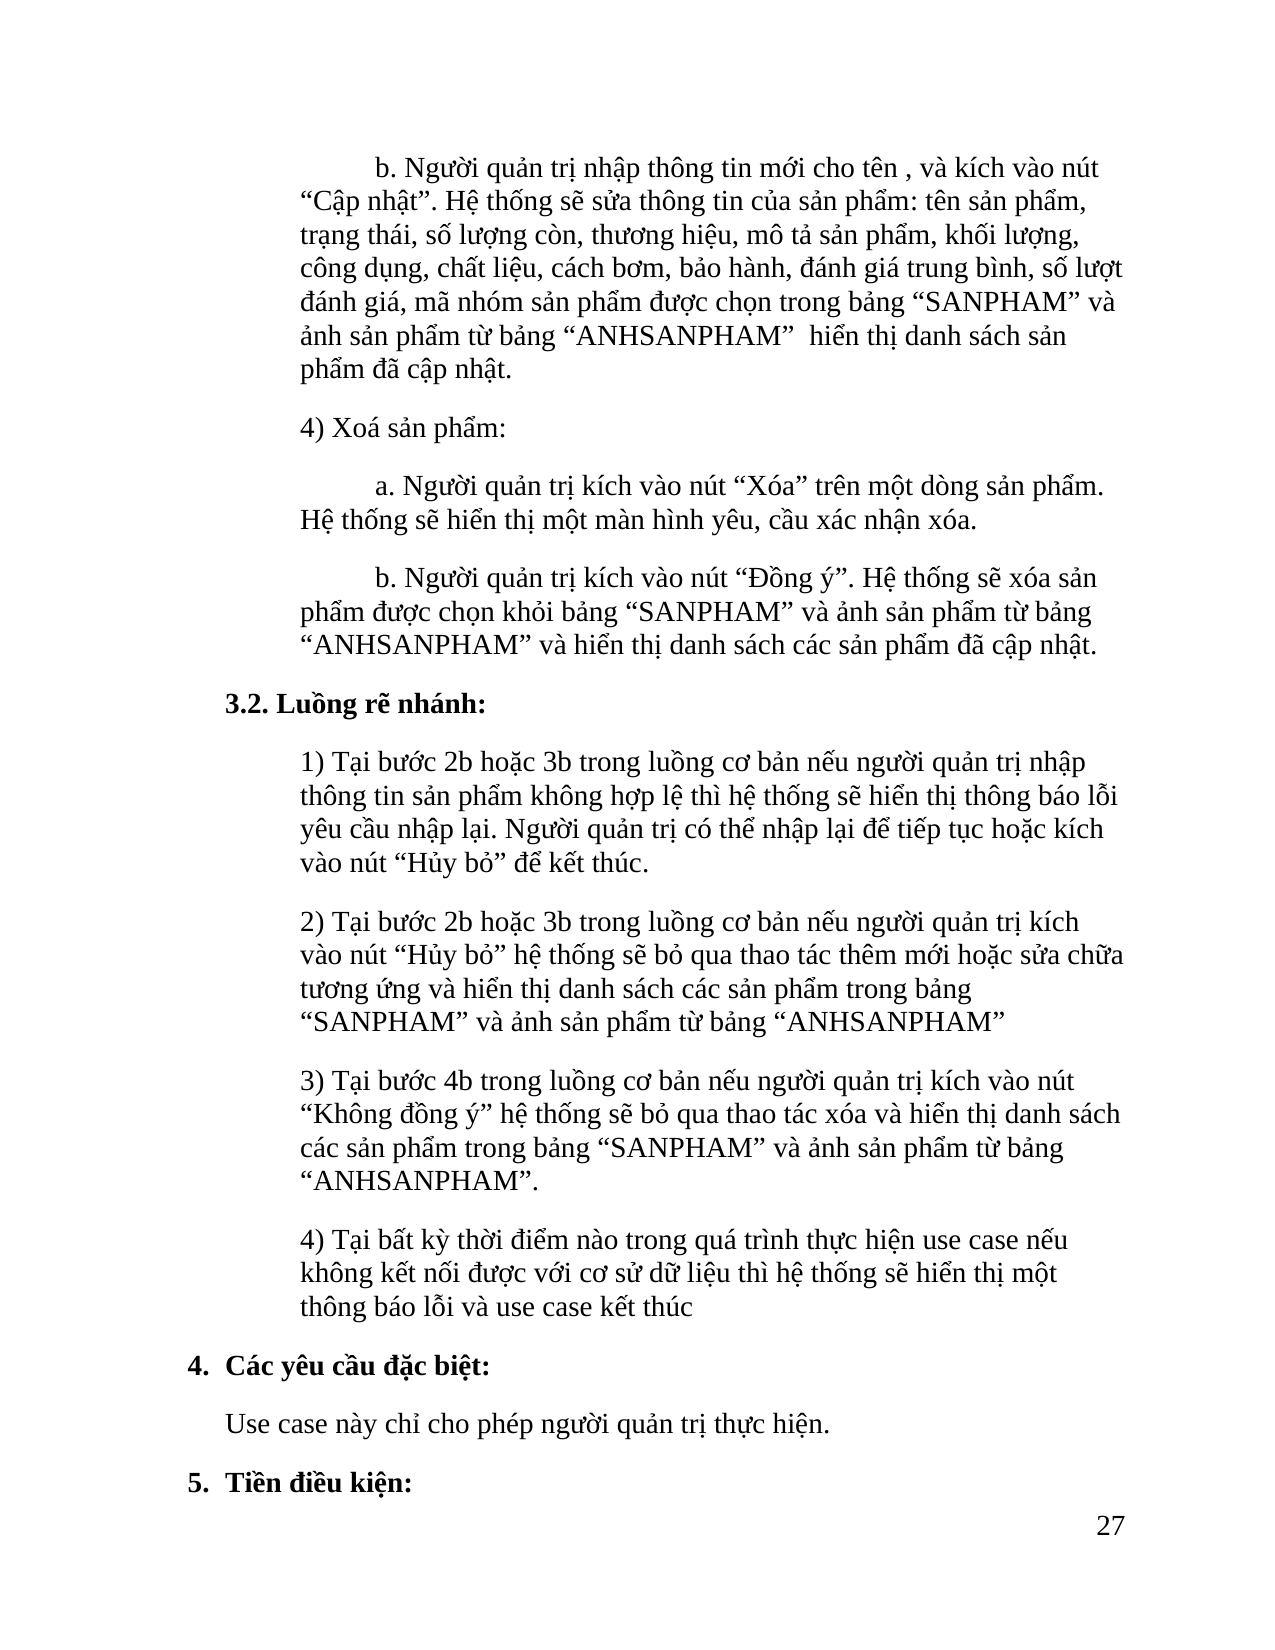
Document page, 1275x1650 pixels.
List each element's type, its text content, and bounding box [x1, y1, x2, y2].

list Tiền điều kiện: [187, 1465, 1125, 1498]
text 4) Xoá sản phẩm: [300, 410, 1125, 443]
text 1) Tại bước 2b hoặc 3b trong luồng cơ bản nếu người quản trị nhập thông tin sản phẩm không hợp lệ thì hệ thống sẽ hiển thị thông báo lỗi yêu cầu nhập lại. Người quản trị có thể nhập lại để tiếp tục hoặc kích vào nút “Hủy bỏ” để kết thúc. [300, 744, 1125, 879]
text 3.2. Luồng rẽ nhánh: [225, 686, 1125, 719]
text 4) Tại bất kỳ thời điểm nào trong quá trình thực hiện use case nếu không kết nối được với cơ sử dữ liệu thì hệ thống sẽ hiển thị một thông báo lỗi và use case kết thúc [300, 1222, 1125, 1323]
text Use case này chỉ cho phép người quản trị thực hiện. [225, 1406, 1125, 1440]
text b. Người quản trị kích vào nút “Đồng ý”. Hệ thống sẽ xóa sản phẩm được chọn khỏi bảng “SANPHAM” và ảnh sản phẩm từ bảng “ANHSANPHAM” và hiển thị danh sách các sản phẩm đã cập nhật. [300, 560, 1125, 661]
list Các yêu cầu đặc biệt: [187, 1348, 1125, 1381]
text a. Người quản trị kích vào nút “Xóa” trên một dòng sản phẩm. Hệ thống sẽ hiển thị một màn hình yêu, cầu xác nhận xóa. [300, 468, 1125, 535]
text 3) Tại bước 4b trong luồng cơ bản nếu người quản trị kích vào nút “Không đồng ý” hệ thống sẽ bỏ qua thao tác xóa và hiển thị danh sách các sản phẩm trong bảng “SANPHAM” và ảnh sản phẩm từ bảng “ANHSANPHAM”. [300, 1063, 1125, 1197]
text b. Người quản trị nhập thông tin mới cho tên , và kích vào nút “Cập nhật”. Hệ thống sẽ sửa thông tin của sản phẩm: tên sản phẩm, trạng thái, số lượng còn, thương hiệu, mô tả sản phẩm, khối lượng, công dụng, chất liệu, cách bơm, bảo hành, đánh giá trung bình, số lượt đánh giá, mã nhóm sản phẩm được chọn trong bảng “SANPHAM” và ảnh sản phẩm từ bảng “ANHSANPHAM” hiển thị danh sách sản phẩm đã cập nhật. [300, 150, 1125, 385]
text 2) Tại bước 2b hoặc 3b trong luồng cơ bản nếu người quản trị kích vào nút “Hủy bỏ” hệ thống sẽ bỏ qua thao tác thêm mới hoặc sửa chữa tương ứng và hiển thị danh sách các sản phẩm trong bảng “SANPHAM” và ảnh sản phẩm từ bảng “ANHSANPHAM” [300, 904, 1125, 1038]
